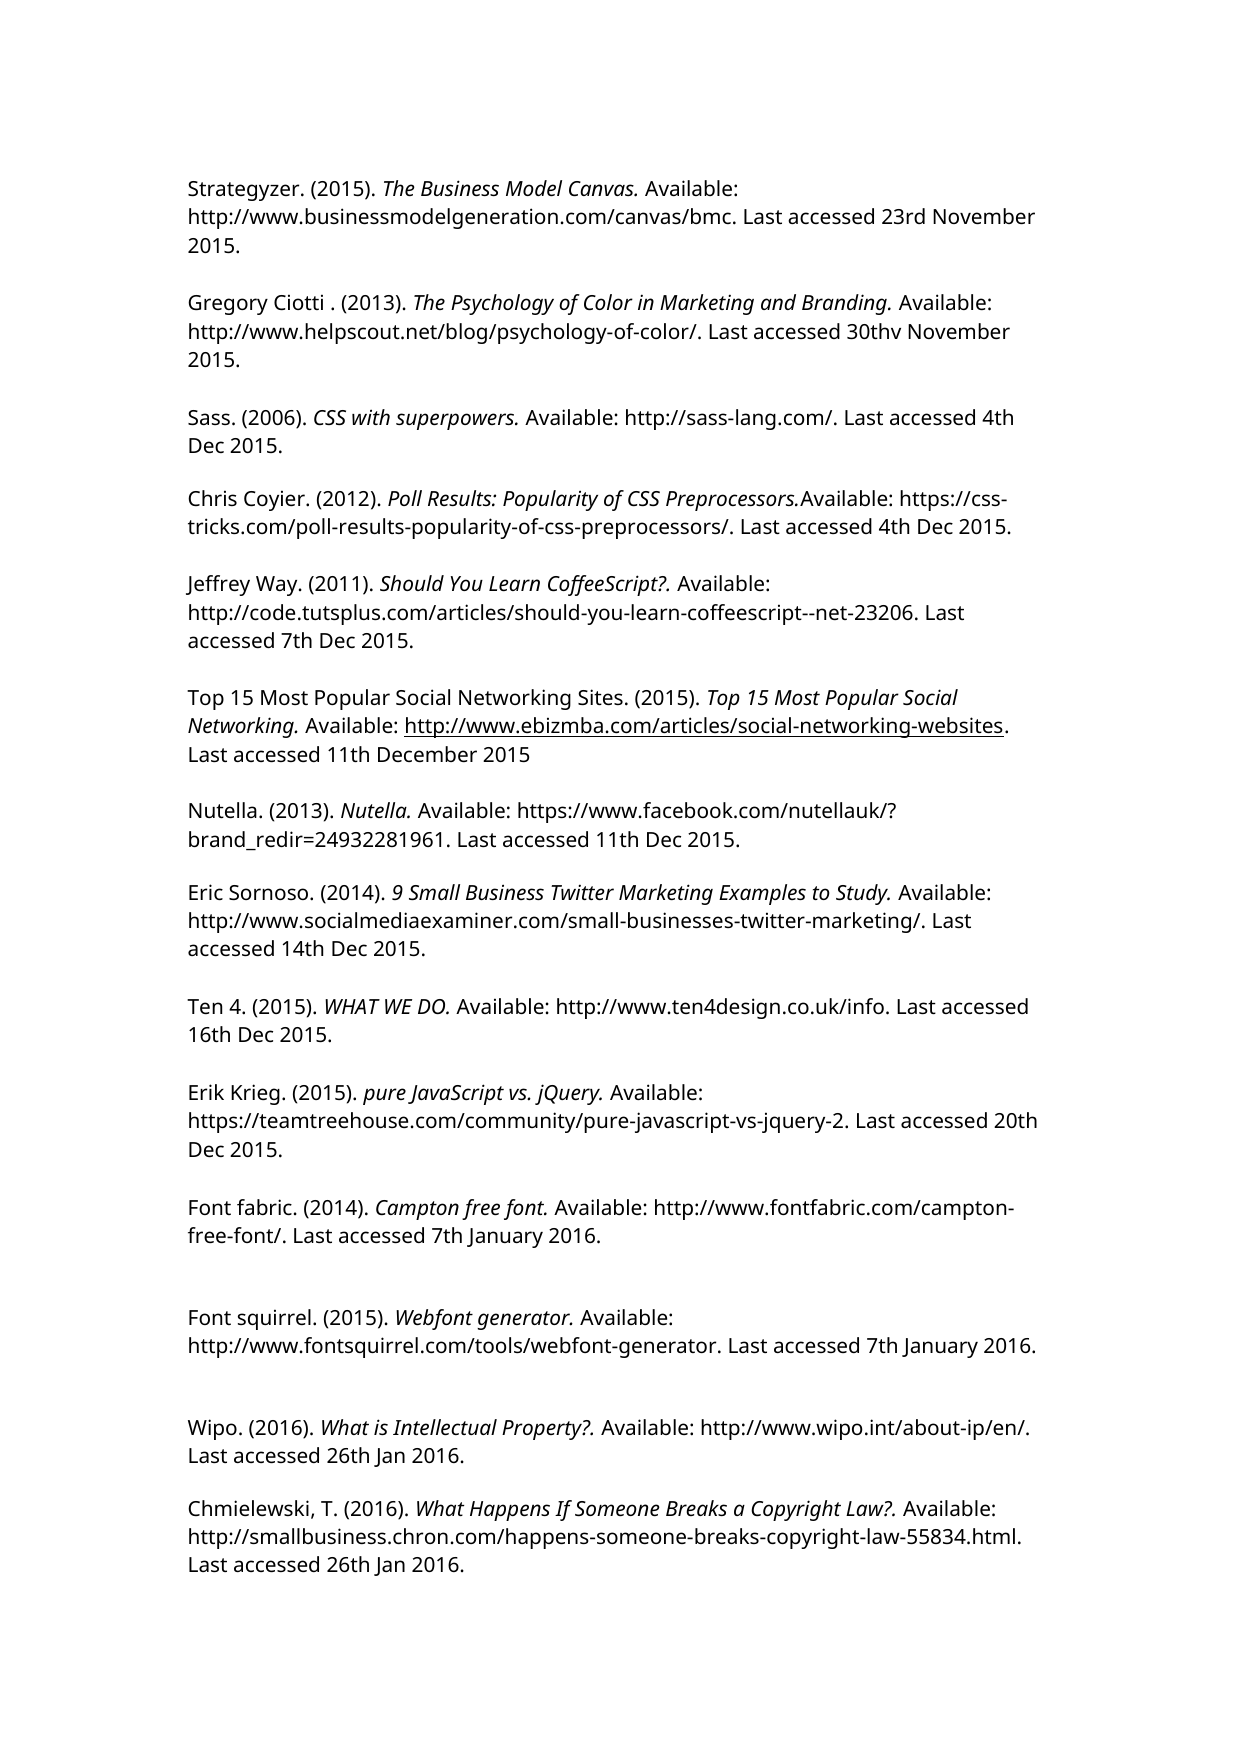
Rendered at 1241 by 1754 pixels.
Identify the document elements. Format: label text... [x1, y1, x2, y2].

text Chmielewski, T. (2016). What Happens If Someone Breaks a Copyright Law?. Available: http://smallbusiness.chron.com/happens-someone-breaks-copyright-law-55834.html. Last accessed 26th Jan 2016. [187, 1494, 1053, 1579]
text Strategyzer. (2015). The Business Model Canvas. Available: http://www.businessmodelgeneration.com/canvas/bmc. Last accessed 23rd November 2015. [187, 174, 1053, 259]
text Wipo. (2016). What is Intellectual Property?. Available: http://www.wipo.int/about-ip/en/. Last accessed 26th Jan 2016. [187, 1389, 1053, 1470]
text Sass. (2006). CSS with superpowers. Available: http://sass-lang.com/. Last accessed 4th Dec 2015. [187, 403, 1053, 460]
text Font fabric. (2014). Campton free font. Available: http://www.fontfabric.com/campton-free-font/. Last accessed 7th January 2016. [187, 1193, 1053, 1249]
text Gregory Ciotti . (2013). The Psychology of Color in Marketing and Branding. Available: http://www.helpscout.net/blog/psychology-of-color/. Last accessed 30thv November 2015. [187, 288, 1053, 374]
text Top 15 Most Popular Social Networking Sites. (2015). Top 15 Most Popular Social Networking. Available: http://www.ebizmba.com/articles/social-networking-websites. Last accessed 11th December 2015 [187, 683, 1053, 768]
text Jeffrey Way. (2011). Should You Learn CoffeeScript?. Available: http://code.tutsplus.com/articles/should-you-learn-coffeescript--net-23206. Last accessed 7th Dec 2015. [187, 569, 1053, 654]
text Ten 4. (2015). WHAT WE DO. Available: http://www.ten4design.co.uk/info. Last accessed 16th Dec 2015. [187, 992, 1053, 1049]
text Font squirrel. (2015). Webfont generator. Available: http://www.fontsquirrel.com/tools/webfont-generator. Last accessed 7th January 2016. [187, 1303, 1053, 1359]
text Chris Coyier. (2012). Poll Results: Popularity of CSS Preprocessors.Available: https://css-tricks.com/poll-results-popularity-of-css-preprocessors/. Last accessed 4th Dec 2015. [187, 484, 1053, 541]
text Eric Sornoso. (2014). 9 Small Business Twitter Marketing Examples to Study. Available: http://www.socialmediaexaminer.com/small-businesses-twitter-marketing/. Last accessed 14th Dec 2015. [187, 878, 1053, 963]
text Nutella. (2013). Nutella. Available: https://www.facebook.com/nutellauk/?brand_redir=24932281961. Last accessed 11th Dec 2015. [187, 797, 1053, 853]
text Erik Krieg. (2015). pure JavaScript vs. jQuery. Available: https://teamtreehouse.com/community/pure-javascript-vs-jquery-2. Last accessed 20th Dec 2015. [187, 1078, 1053, 1163]
